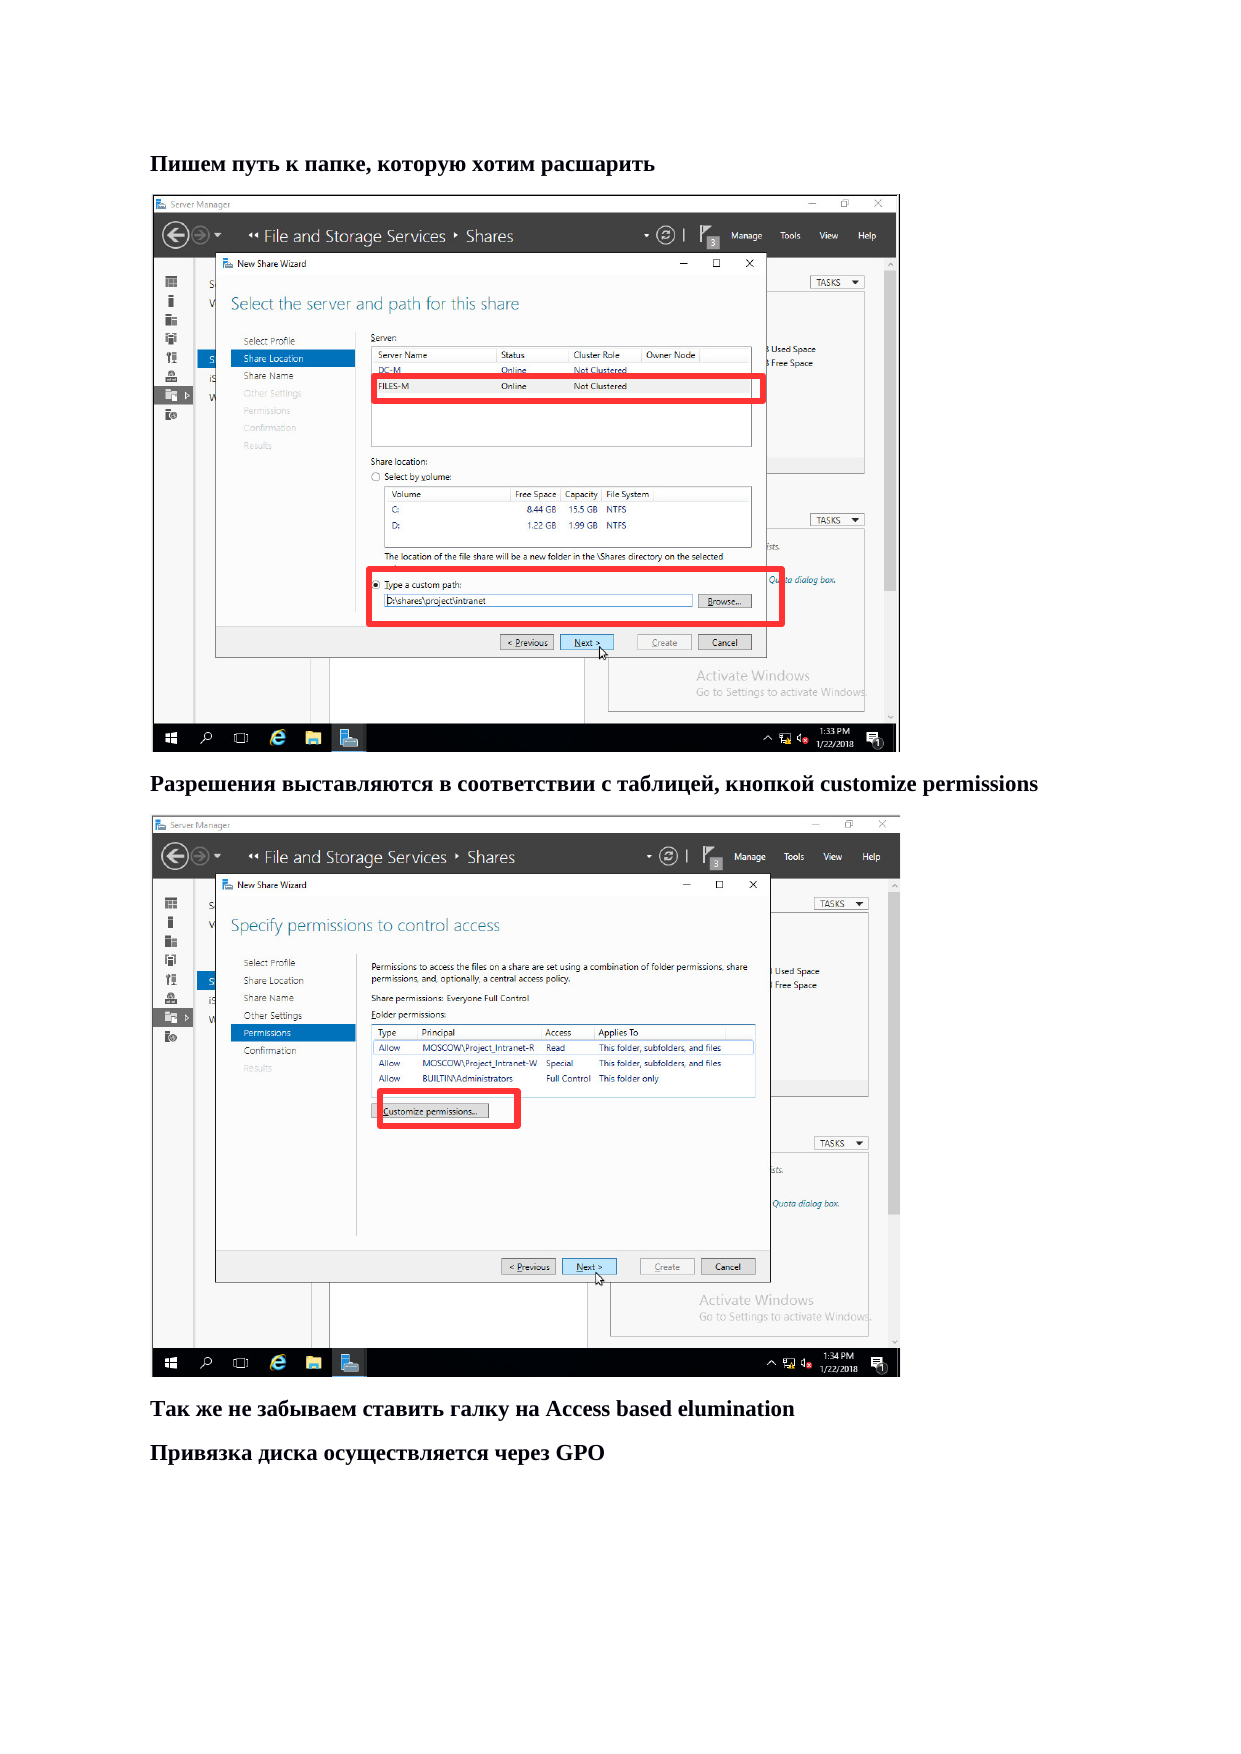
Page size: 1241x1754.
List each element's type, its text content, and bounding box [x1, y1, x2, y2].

text Так же не забываем ставить галку на Access based elumination [150, 1395, 1090, 1421]
text Привязка диска осуществляется через GPO [150, 1439, 1090, 1466]
text Разрешения выставляются в соответствии с таблицей, кнопкой customize permissions [150, 770, 1090, 796]
picture [150, 814, 901, 1377]
text Пишем путь к папке, которую хотим расшарить [150, 150, 1090, 176]
picture [150, 194, 901, 752]
